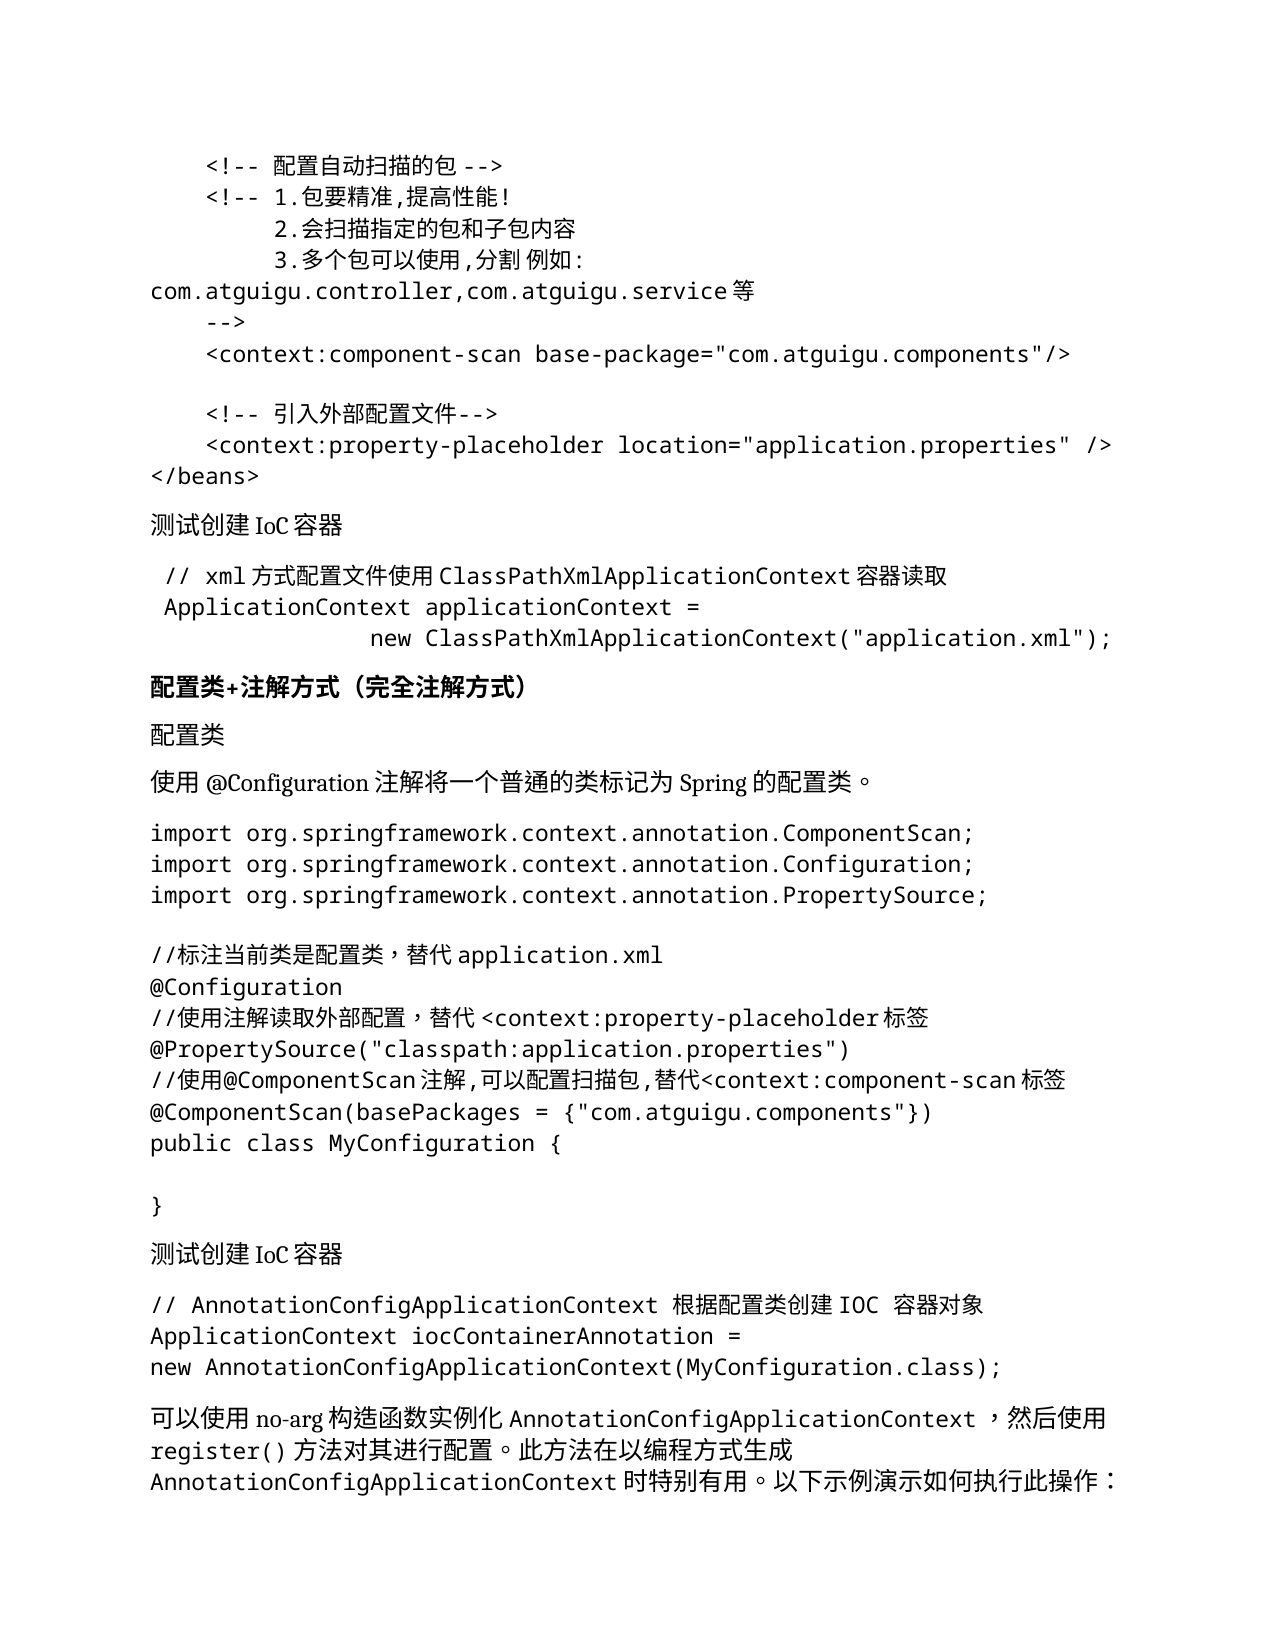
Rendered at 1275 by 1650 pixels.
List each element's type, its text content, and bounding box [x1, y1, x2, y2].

text 测试创建IoC容器 [150, 1241, 1125, 1270]
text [150, 150, 1125, 491]
text 使用 @Configuration 注解将一个普通的类标记为 Spring 的配置类。 [150, 769, 1125, 798]
text 配置类 [150, 722, 1125, 750]
text 配置类+注解方式（完全注解方式） [150, 674, 1125, 703]
text 测试创建IoC容器 [150, 512, 1125, 541]
text // AnnotationConfigApplicationContext 根据配置类创建 IOC 容器对象 ApplicationContext iocContainerAnnotation = new AnnotationConfigApplicationContext(MyConfiguration.class); [150, 1289, 1125, 1382]
text import org.springframework.context.annotation.ComponentScan; import org.springframework.context.annotation.Configuration; import org.springframework.context.annotation.PropertySource; //标注当前类是配置类，替代application.xml @Configuration //使用注解读取外部配置，替代 <context:property-placeholder标签 @PropertySource("classpath:application.properties") //使用@ComponentScan注解,可以配置扫描包,替代<context:component-scan标签 @ComponentScan(basePackages = {"com.atguigu.components"}) public class MyConfiguration { } [150, 817, 1125, 1220]
text 可以使用 no-arg 构造函数实例化 AnnotationConfigApplicationContext​ ，然后使用 register()​ 方法对其进行配置。此方法在以编程方式生成 AnnotationConfigApplicationContext​ 时特别有用。以下示例演示如何执行此操作： [150, 1403, 1125, 1497]
text // xml方式配置文件使用ClassPathXmlApplicationContext容器读取 ApplicationContext applicationContext = new ClassPathXmlApplicationContext("application.xml"); [150, 559, 1125, 653]
